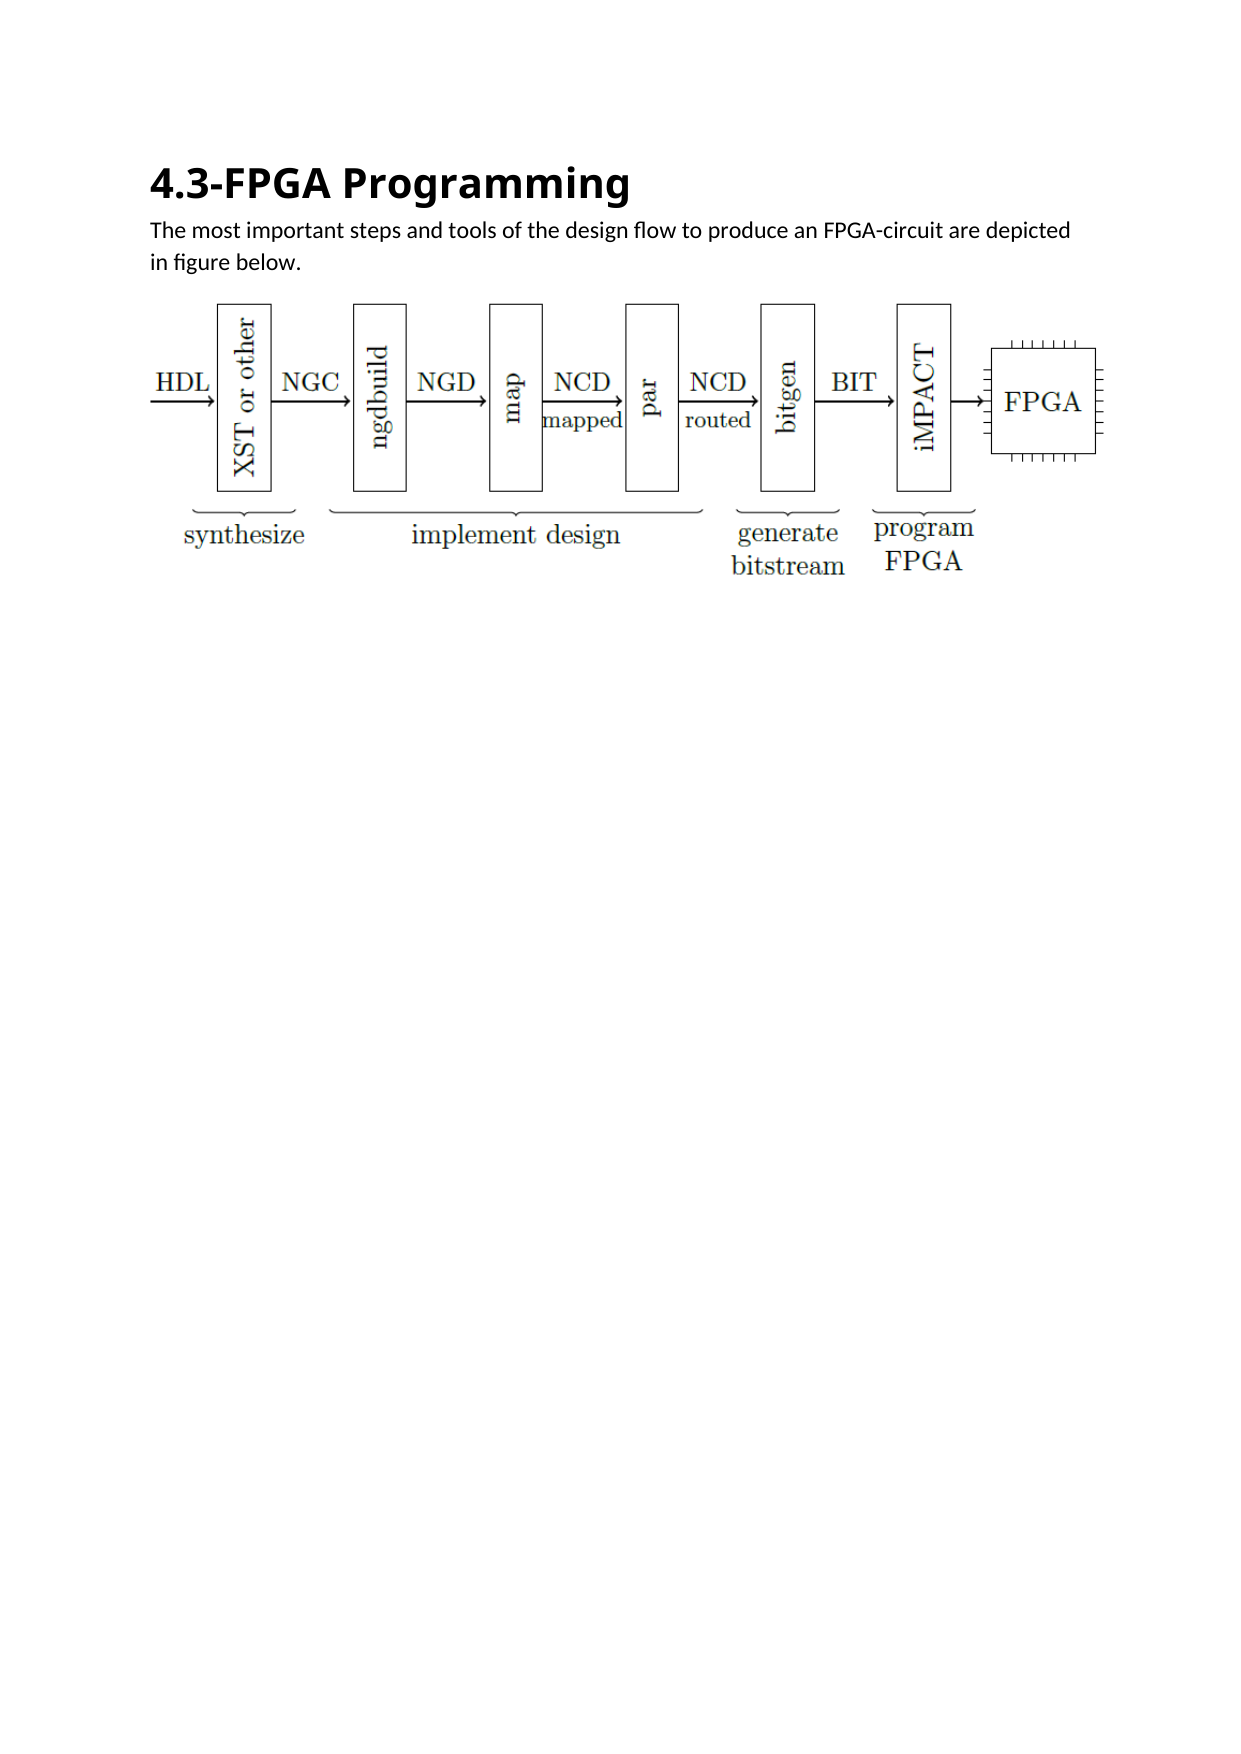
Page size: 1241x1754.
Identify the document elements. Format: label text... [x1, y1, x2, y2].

text The most important steps and tools of the design flow to produce an FPGA-circuit are depicted in figure below. [150, 215, 1090, 276]
subtitle 4.3-FPGA Programming [150, 154, 1090, 211]
